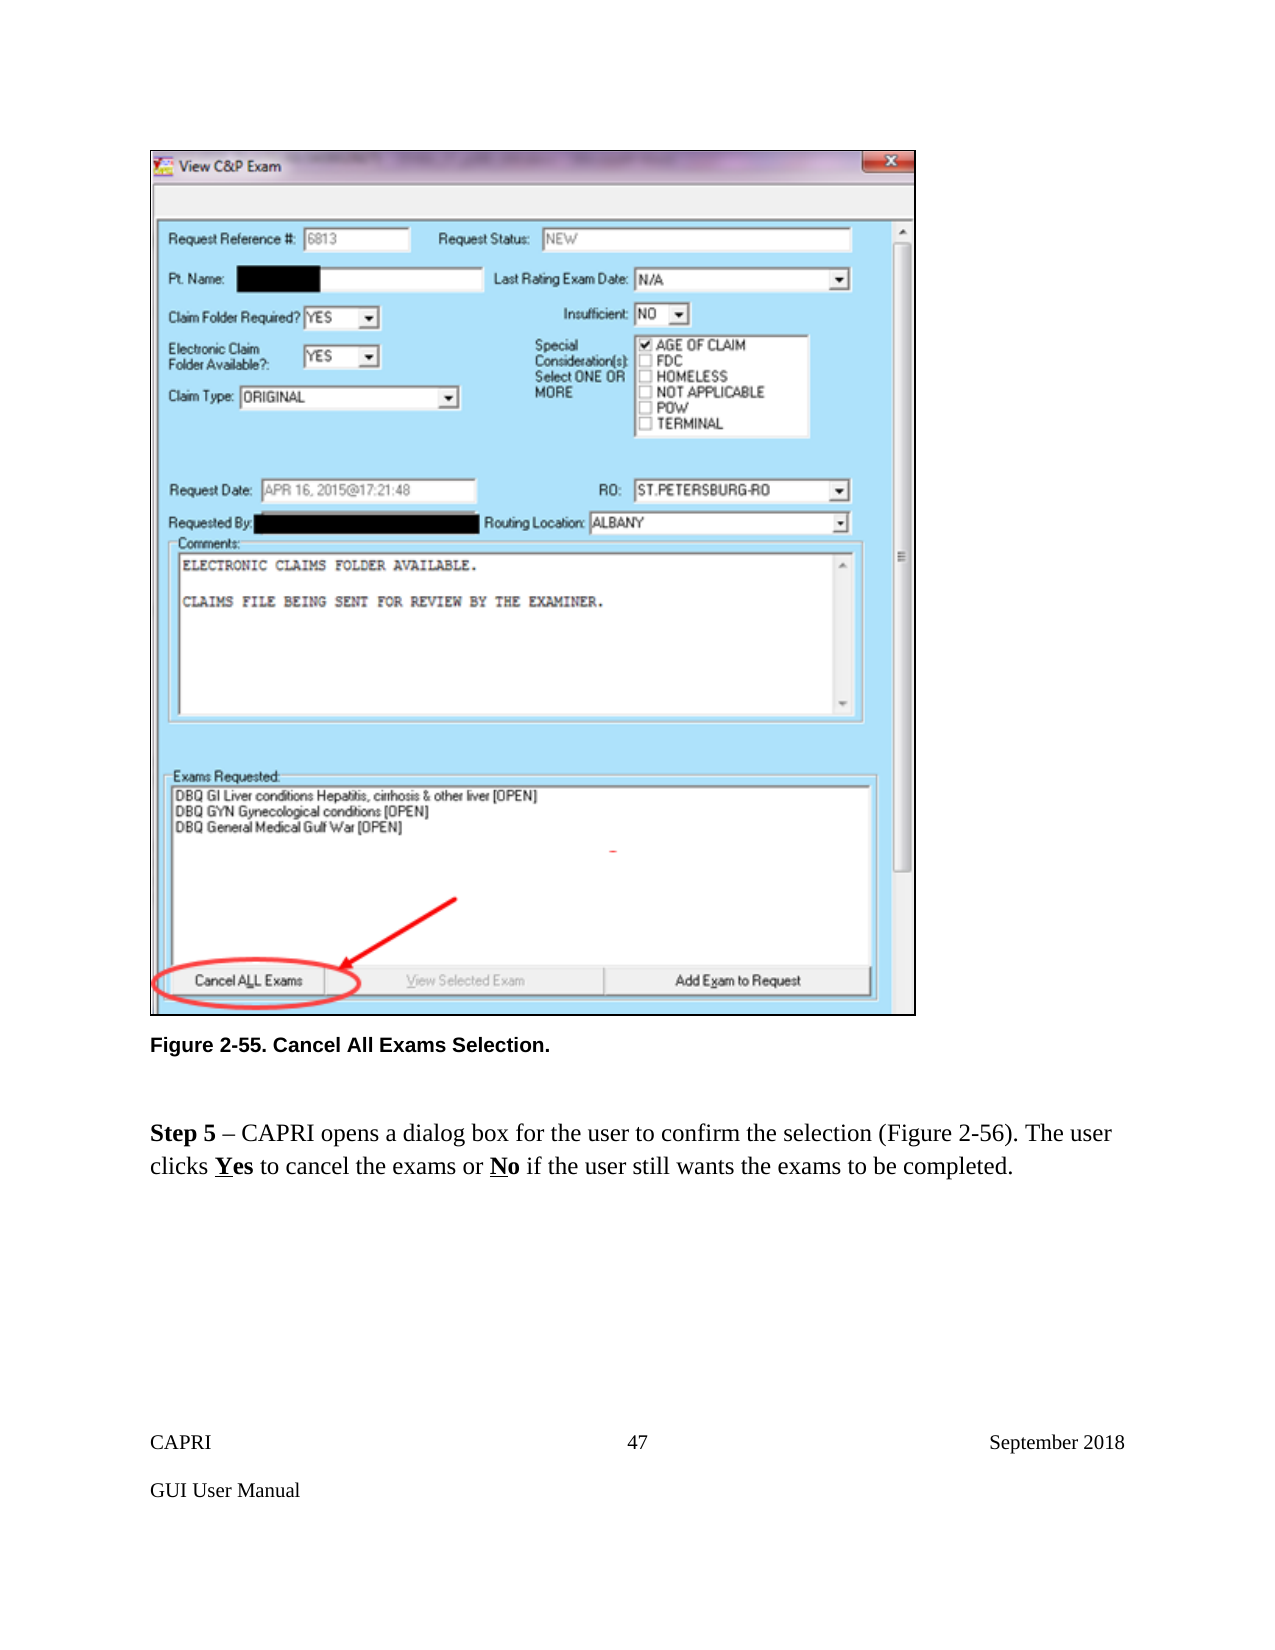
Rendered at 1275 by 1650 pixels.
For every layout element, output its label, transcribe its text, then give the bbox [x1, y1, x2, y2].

picture [151, 151, 914, 1014]
